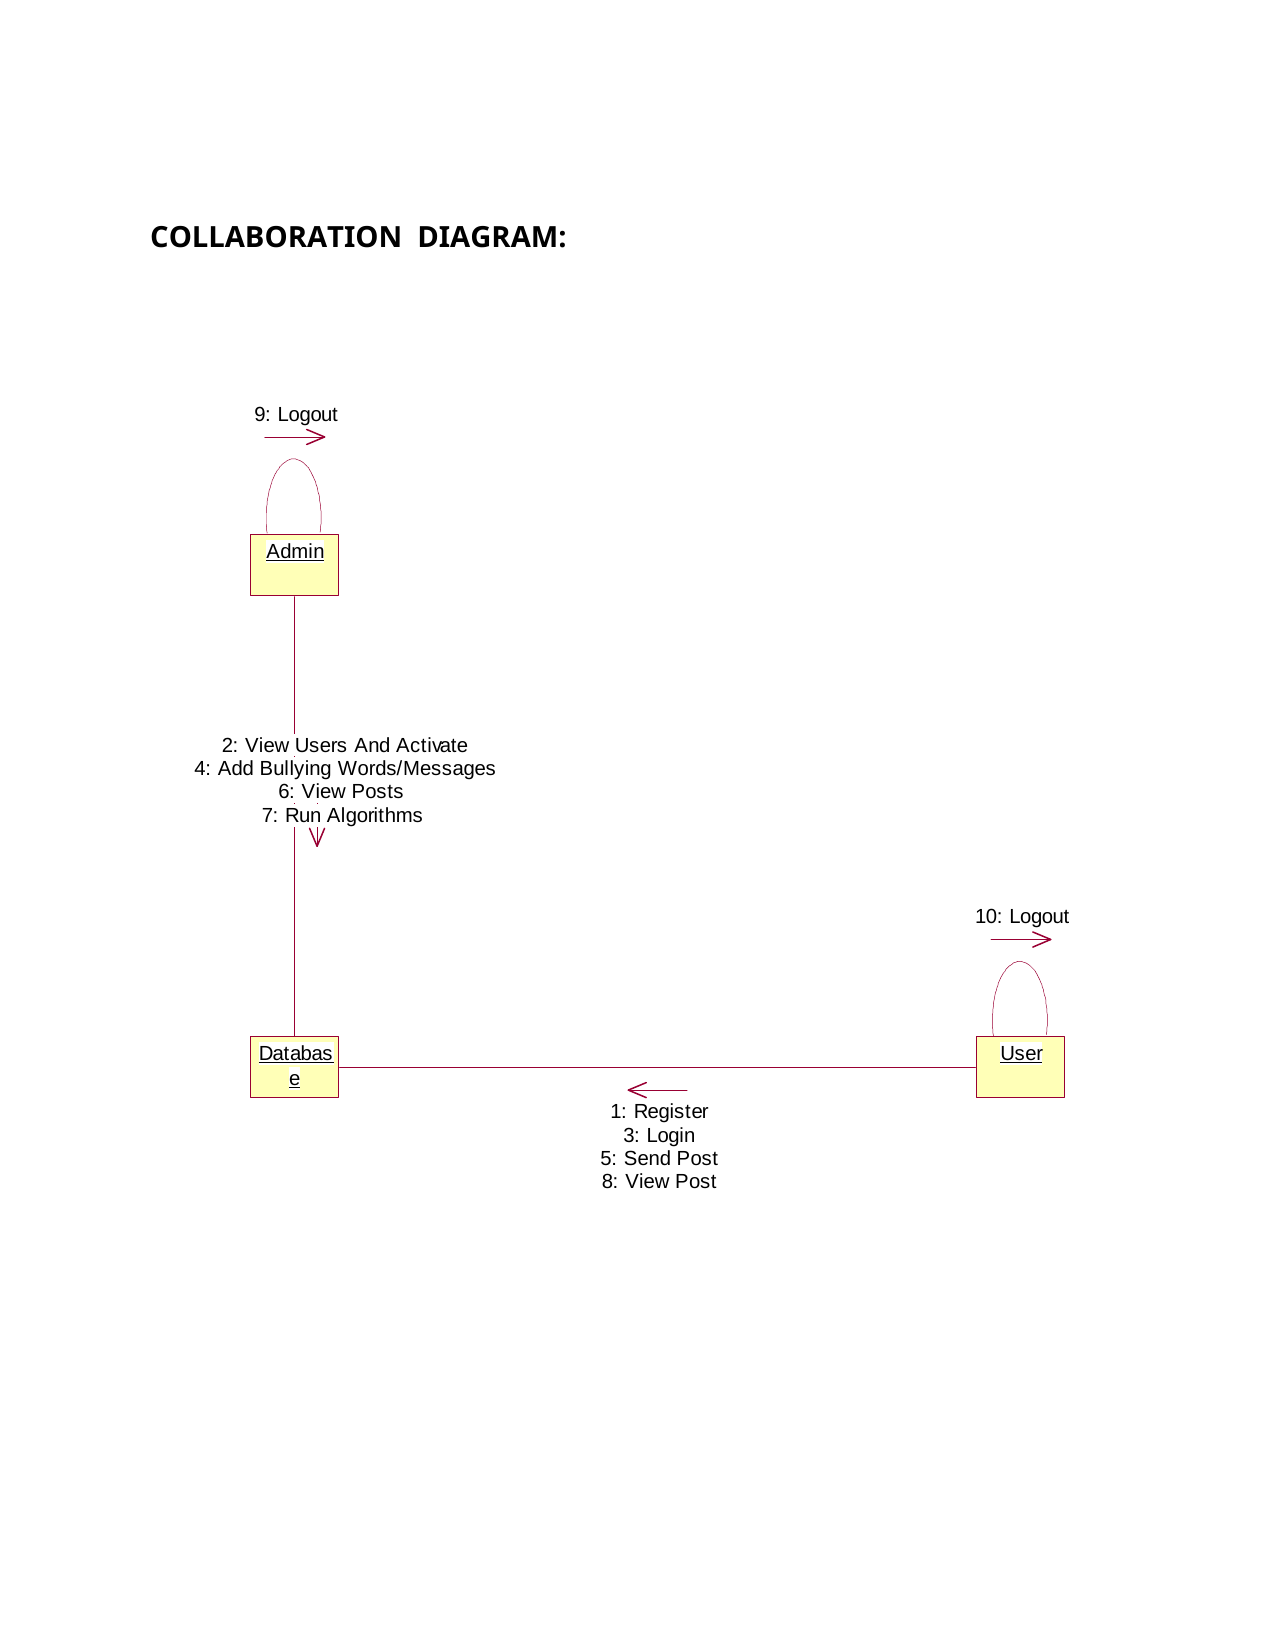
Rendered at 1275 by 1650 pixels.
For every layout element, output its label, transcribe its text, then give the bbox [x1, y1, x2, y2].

text COLLABORATION DIAGRAM: [150, 216, 1125, 256]
